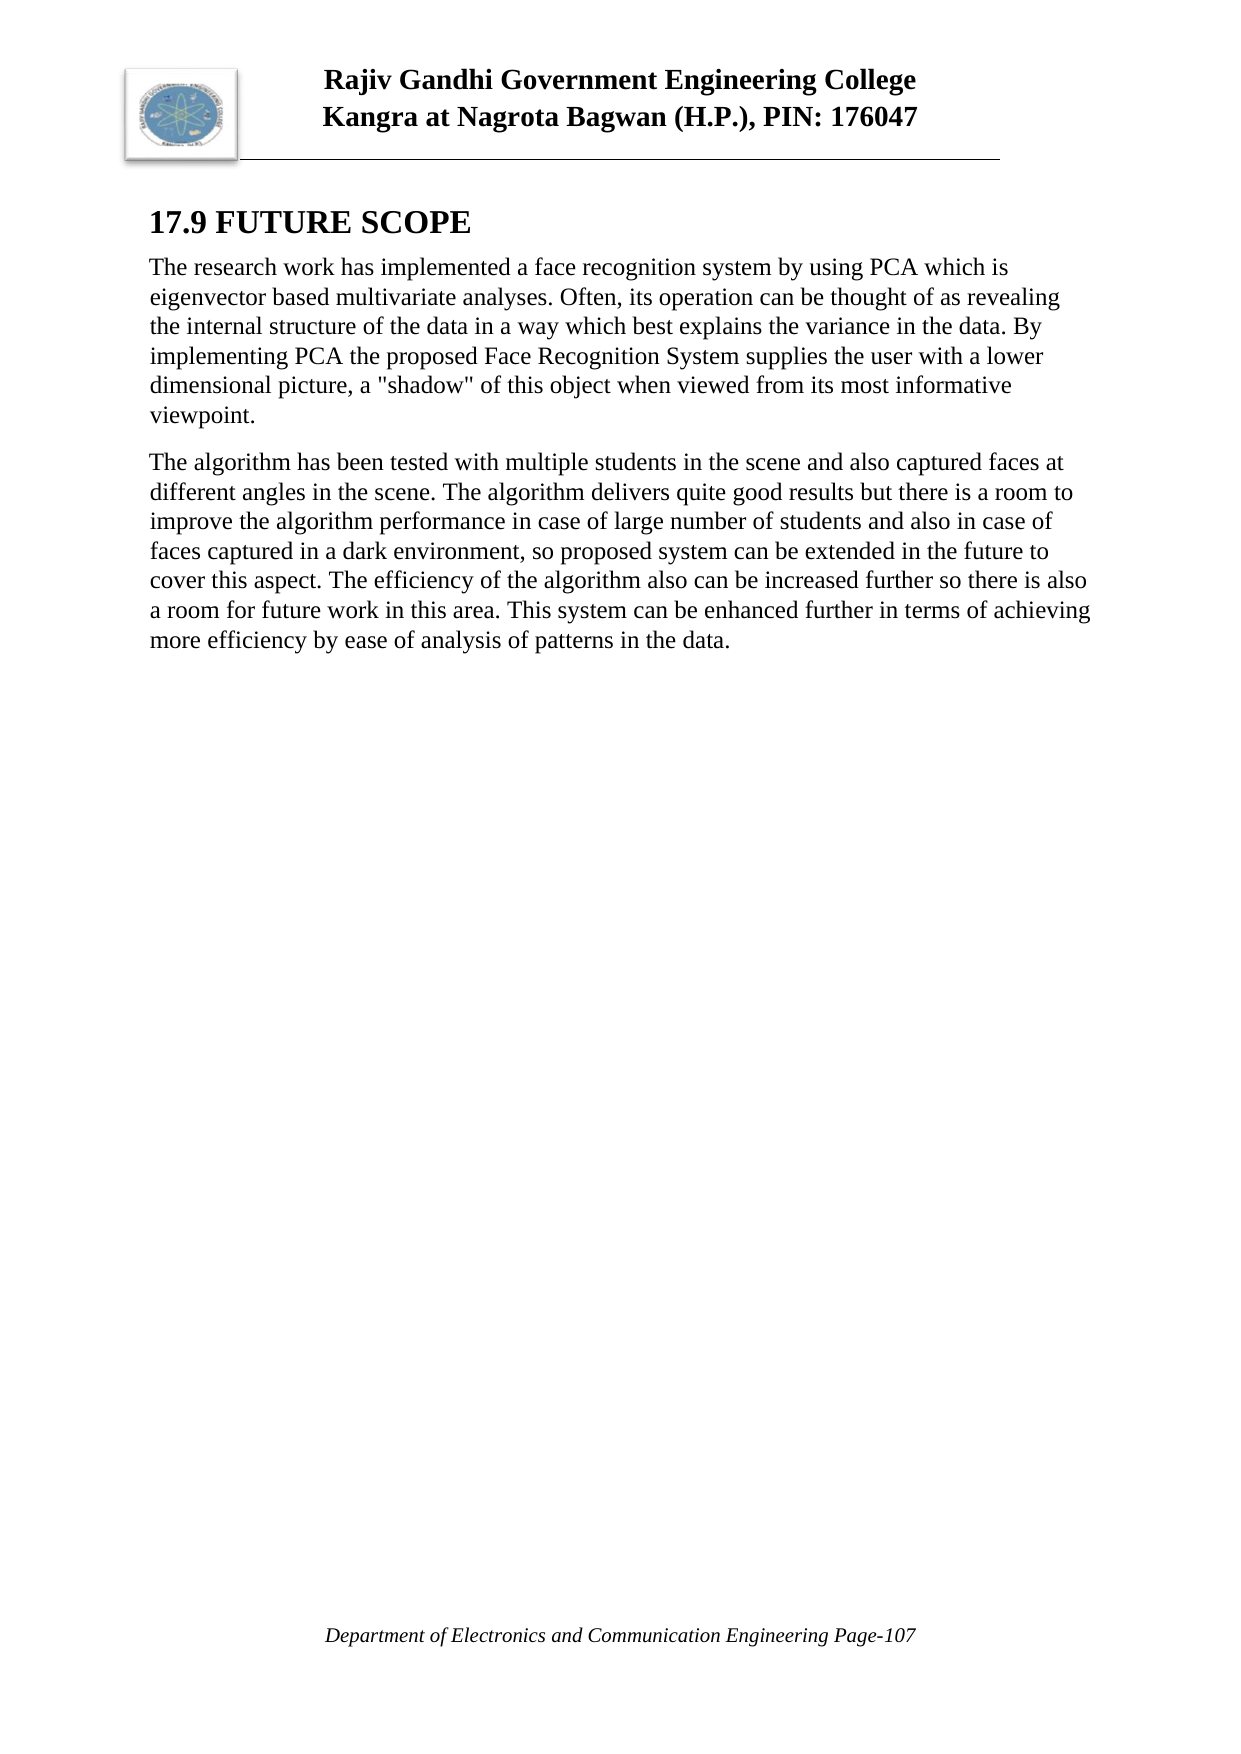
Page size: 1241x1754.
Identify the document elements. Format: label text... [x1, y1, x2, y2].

subtitle 17.9 FUTURE SCOPE [148, 202, 1076, 241]
text The research work has implemented a face recognition system by using PCA which is eigenvector based multivariate analyses. Often, its operation can be thought of as revealing the internal structure of the data in a way which best explains the variance in the data. By implementing PCA the proposed Face Recognition System supplies the user with a lower dimensional picture, a "shadow" of this object when viewed from its most informative viewpoint. [148, 252, 1097, 429]
text The algorithm has been tested with multiple students in the scene and also captured faces at different angles in the scene. The algorithm delivers quite good results but there is a room to improve the algorithm performance in case of large number of students and also in case of faces captured in a dark environment, so proposed system can be extended in the future to cover this aspect. The efficiency of the algorithm also can be increased further so there is also a room for future work in this area. This system can be enhanced further in terms of achieving more efficiency by ease of analysis of patterns in the data. [148, 447, 1091, 653]
picture [115, 62, 247, 173]
